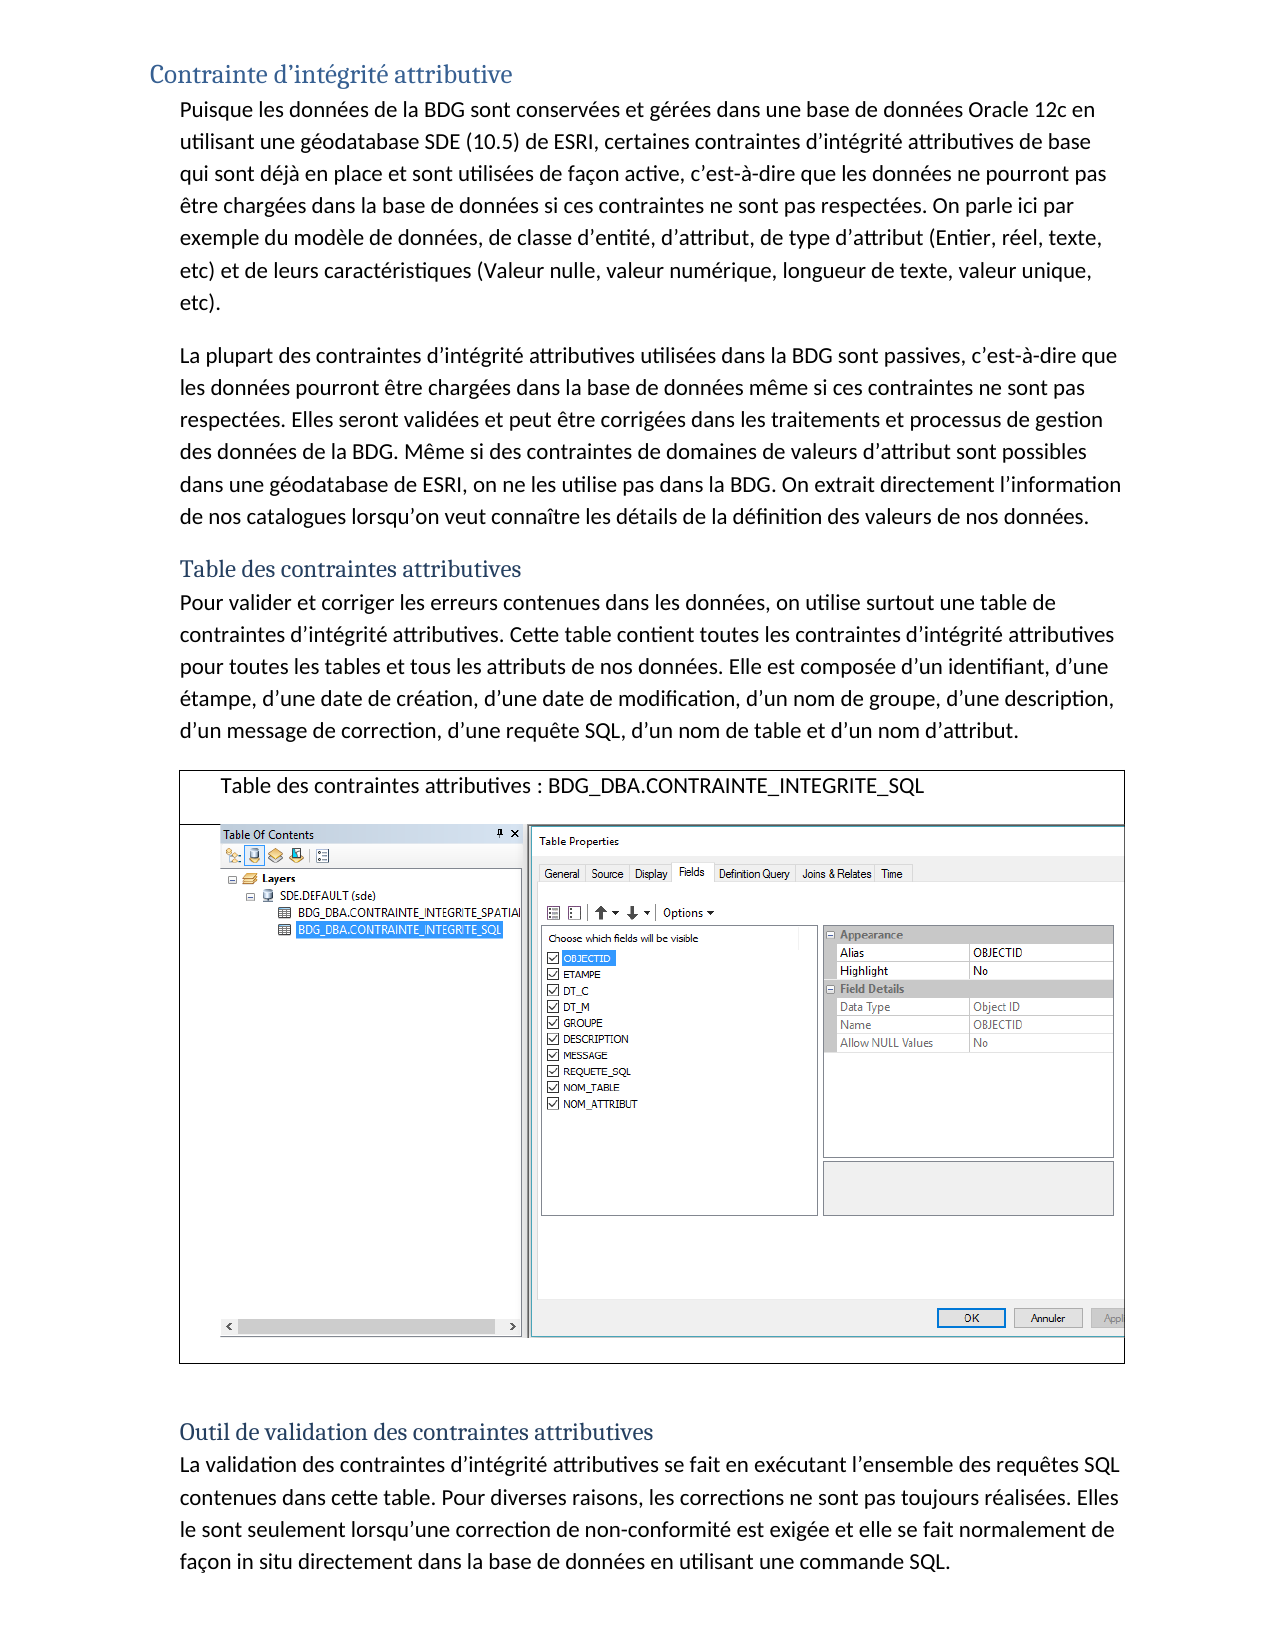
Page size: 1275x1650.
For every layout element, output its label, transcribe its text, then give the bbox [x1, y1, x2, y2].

table_cell [180, 825, 1124, 1363]
subtitle Table des contraintes attributives [150, 555, 1125, 584]
text La validation des contraintes d’intégrité attributives se fait en exécutant l’ensemble des requêtes SQL contenues dans cette table. Pour diverses raisons, les corrections ne sont pas toujours réalisées. Elles le sont seulement lorsqu’une correction de non-conformité est exigée et elle se fait normalement de façon in situ directement dans la base de données en utilisant une commande SQL. [179, 1450, 1125, 1575]
picture [220, 824, 1125, 1338]
text Puisque les données de la BDG sont conservées et gérées dans une base de données Oracle 12c en utilisant une géodatabase SDE (10.5) de ESRI, certaines contraintes d’intégrité attributives de base qui sont déjà en place et sont utilisées de façon active, c’est-à-dire que les données ne pourront pas être chargées dans la base de données si ces contraintes ne sont pas respectées. On parle ici par exemple du modèle de données, de classe d’entité, d’attribut, de type d’attribut (Entier, réel, texte, etc) et de leurs caractéristiques (Valeur nulle, valeur numérique, longueur de texte, valeur unique, etc). [179, 95, 1125, 316]
subtitle Contrainte d’intégrité attributive [150, 59, 1125, 90]
text La plupart des contraintes d’intégrité attributives utilisées dans la BDG sont passives, c’est-à-dire que les données pourront être chargées dans la base de données même si ces contraintes ne sont pas respectées. Elles seront validées et peut être corrigées dans les traitements et processus de gestion des données de la BDG. Même si des contraintes de domaines de valeurs d’attribut sont possibles dans une géodatabase de ESRI, on ne les utilise pas dans la BDG. On extrait directement l’information de nos catalogues lorsqu’on veut connaître les détails de la définition des valeurs de nos données. [179, 341, 1125, 530]
subtitle Outil de validation des contraintes attributives [150, 1417, 1125, 1446]
text Pour valider et corriger les erreurs contenues dans les données, on utilise surtout une table de contraintes d’intégrité attributives. Cette table contient toutes les contraintes d’intégrité attributives pour toutes les tables et tous les attributs de nos données. Elle est composée d’un identifiant, d’une étampe, d’une date de création, d’une date de modification, d’un nom de groupe, d’une description, d’un message de correction, d’une requête SQL, d’un nom de table et d’un nom d’attribut. [179, 588, 1125, 745]
table_header Table des contraintes attributives : BDG_DBA.CONTRAINTE_INTEGRITE_SQL [180, 771, 1124, 823]
